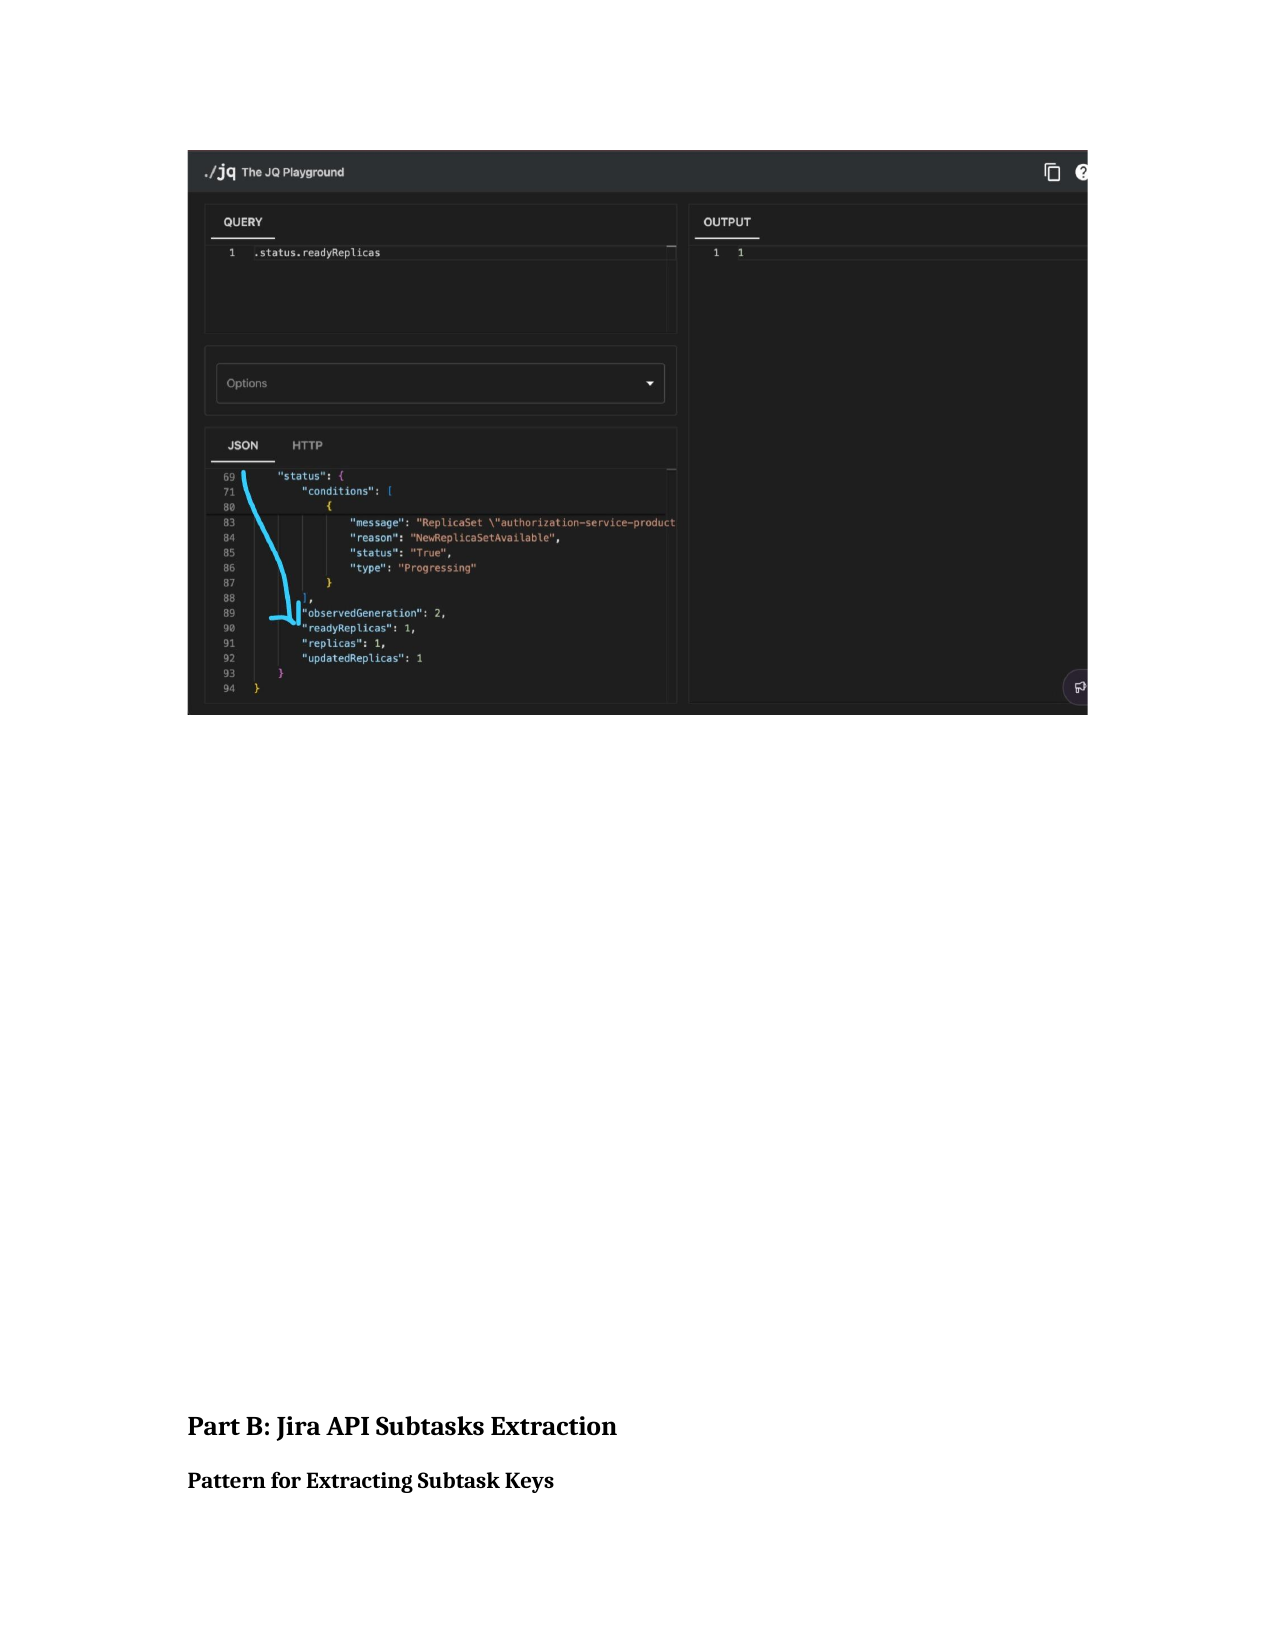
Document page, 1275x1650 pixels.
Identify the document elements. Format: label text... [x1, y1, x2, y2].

subtitle Pattern for Extracting Subtask Keys [187, 1467, 1087, 1494]
picture [187, 150, 1088, 715]
subtitle Part B: Jira API Subtasks Extraction [187, 1411, 1087, 1442]
